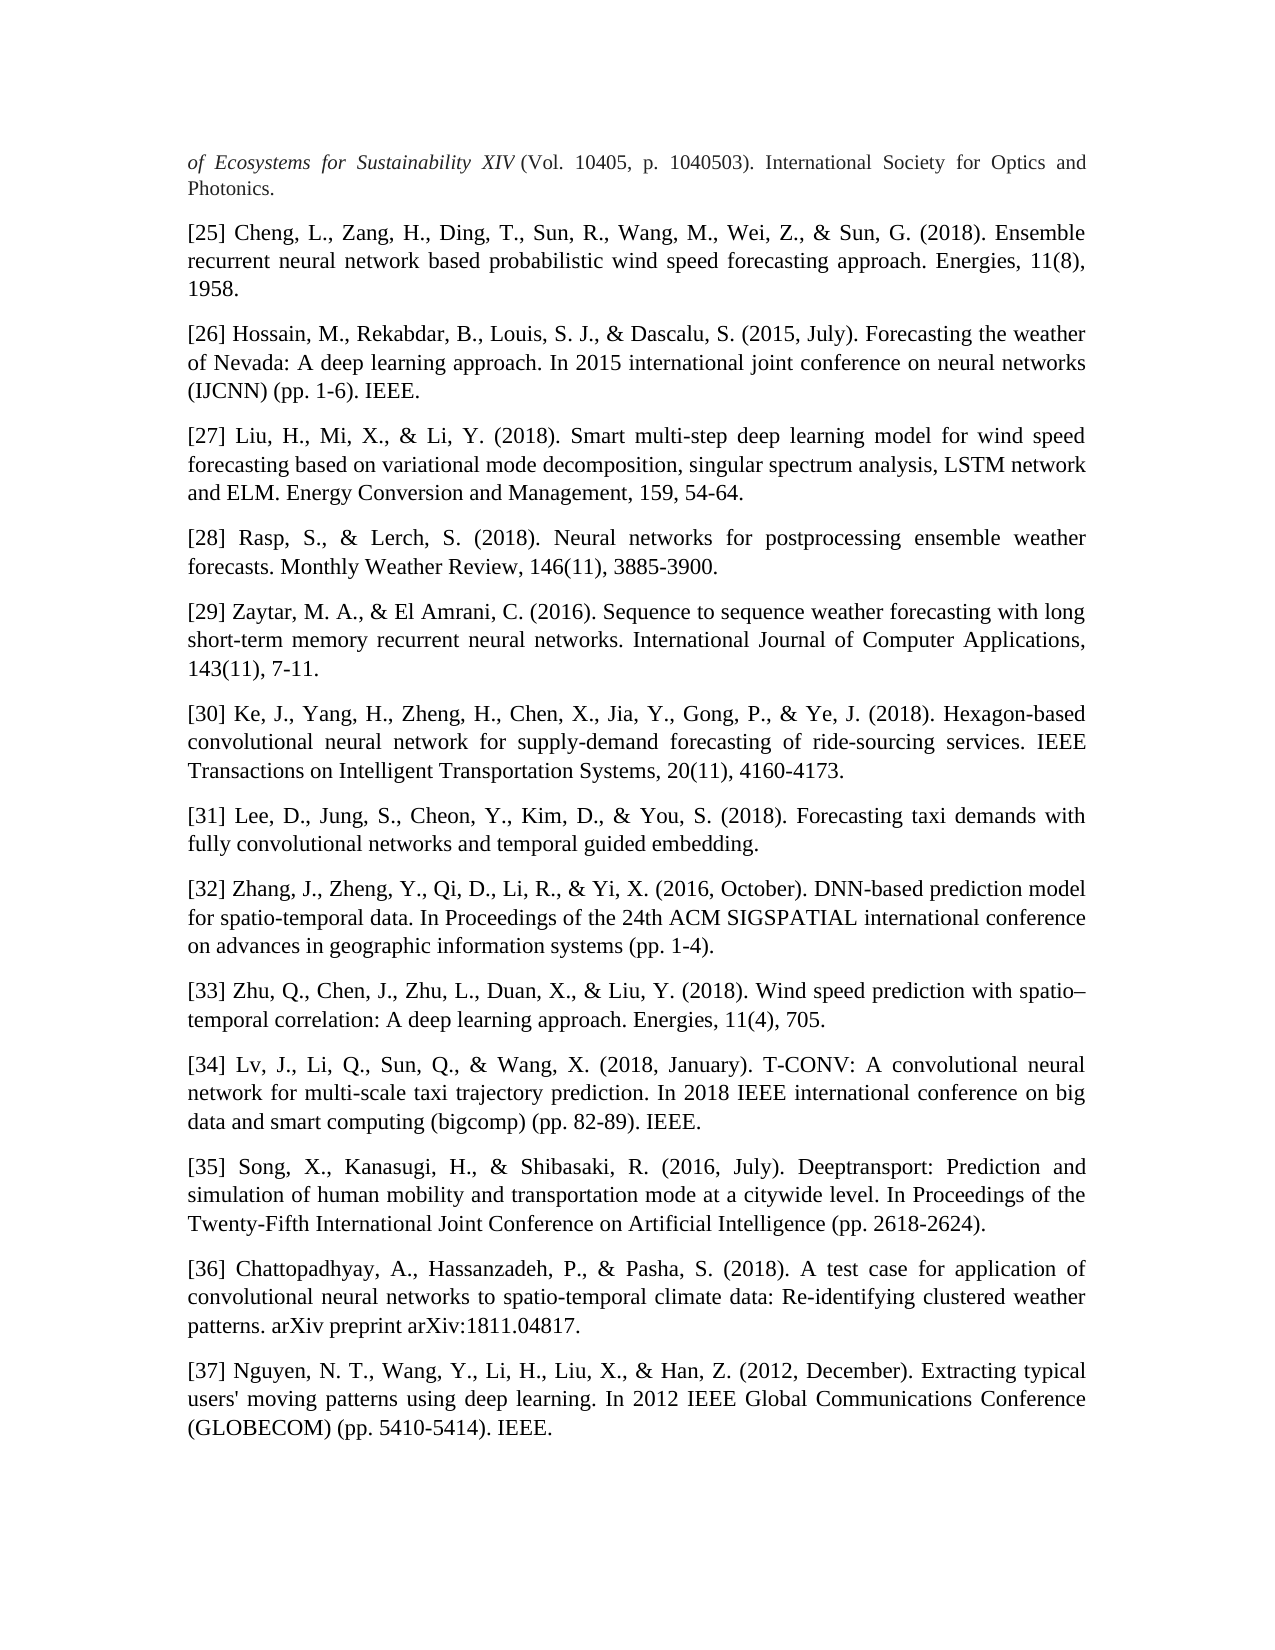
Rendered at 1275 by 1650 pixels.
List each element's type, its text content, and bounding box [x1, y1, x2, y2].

text [34] Lv, J., Li, Q., Sun, Q., & Wang, X. (2018, January). T-CONV: A convolutional neural network for multi-scale taxi trajectory prediction. In 2018 IEEE international conference on big data and smart computing (bigcomp) (pp. 82-89). IEEE. [187, 1051, 1087, 1134]
text [24] Chen, M., Davis, J. M., Liu, C., Sun, Z., Zempila, M. M., & Gao, W. (2017, September). Using deep recurrent neural network for direct beam solar irradiance cloud screening. In Remote Sensing and Modeling of Ecosystems for Sustainability XIV (Vol. 10405, p. 1040503). International Society for Optics and Photonics. [187, 150, 1087, 200]
text [27] Liu, H., Mi, X., & Li, Y. (2018). Smart multi-step deep learning model for wind speed forecasting based on variational mode decomposition, singular spectrum analysis, LSTM network and ELM. Energy Conversion and Management, 159, 54-64. [187, 422, 1087, 506]
text [25] Cheng, L., Zang, H., Ding, T., Sun, R., Wang, M., Wei, Z., & Sun, G. (2018). Ensemble recurrent neural network based probabilistic wind speed forecasting approach. Energies, 11(8), 1958. [187, 218, 1087, 302]
text [28] Rasp, S., & Lerch, S. (2018). Neural networks for postprocessing ensemble weather forecasts. Monthly Weather Review, 146(11), 3885-3900. [187, 524, 1087, 579]
text [35] Song, X., Kanasugi, H., & Shibasaki, R. (2016, July). Deeptransport: Prediction and simulation of human mobility and transportation mode at a citywide level. In Proceedings of the Twenty-Fifth International Joint Conference on Artificial Intelligence (pp. 2618-2624). [187, 1153, 1087, 1236]
text [32] Zhang, J., Zheng, Y., Qi, D., Li, R., & Yi, X. (2016, October). DNN-based prediction model for spatio-temporal data. In Proceedings of the 24th ACM SIGSPATIAL international conference on advances in geographic information systems (pp. 1-4). [187, 876, 1087, 959]
text [30] Ke, J., Yang, H., Zheng, H., Chen, X., Jia, Y., Gong, P., & Ye, J. (2018). Hexagon-based convolutional neural network for supply-demand forecasting of ride-sourcing services. IEEE Transactions on Intelligent Transportation Systems, 20(11), 4160-4173. [187, 700, 1087, 783]
text [31] Lee, D., Jung, S., Cheon, Y., Kim, D., & You, S. (2018). Forecasting taxi demands with fully convolutional networks and temporal guided embedding. [187, 802, 1087, 857]
text [36] Chattopadhyay, A., Hassanzadeh, P., & Pasha, S. (2018). A test case for application of convolutional neural networks to spatio-temporal climate data: Re-identifying clustered weather patterns. arXiv preprint arXiv:1811.04817. [187, 1255, 1087, 1338]
text [33] Zhu, Q., Chen, J., Zhu, L., Duan, X., & Liu, Y. (2018). Wind speed prediction with spatio–temporal correlation: A deep learning approach. Energies, 11(4), 705. [187, 977, 1087, 1032]
text [26] Hossain, M., Rekabdar, B., Louis, S. J., & Dascalu, S. (2015, July). Forecasting the weather of Nevada: A deep learning approach. In 2015 international joint conference on neural networks (IJCNN) (pp. 1-6). IEEE. [187, 321, 1087, 404]
text [29] Zaytar, M. A., & El Amrani, C. (2016). Sequence to sequence weather forecasting with long short-term memory recurrent neural networks. International Journal of Computer Applications, 143(11), 7-11. [187, 598, 1087, 681]
text [37] Nguyen, N. T., Wang, Y., Li, H., Liu, X., & Han, Z. (2012, December). Extracting typical users' moving patterns using deep learning. In 2012 IEEE Global Communications Conference (GLOBECOM) (pp. 5410-5414). IEEE. [187, 1357, 1087, 1440]
